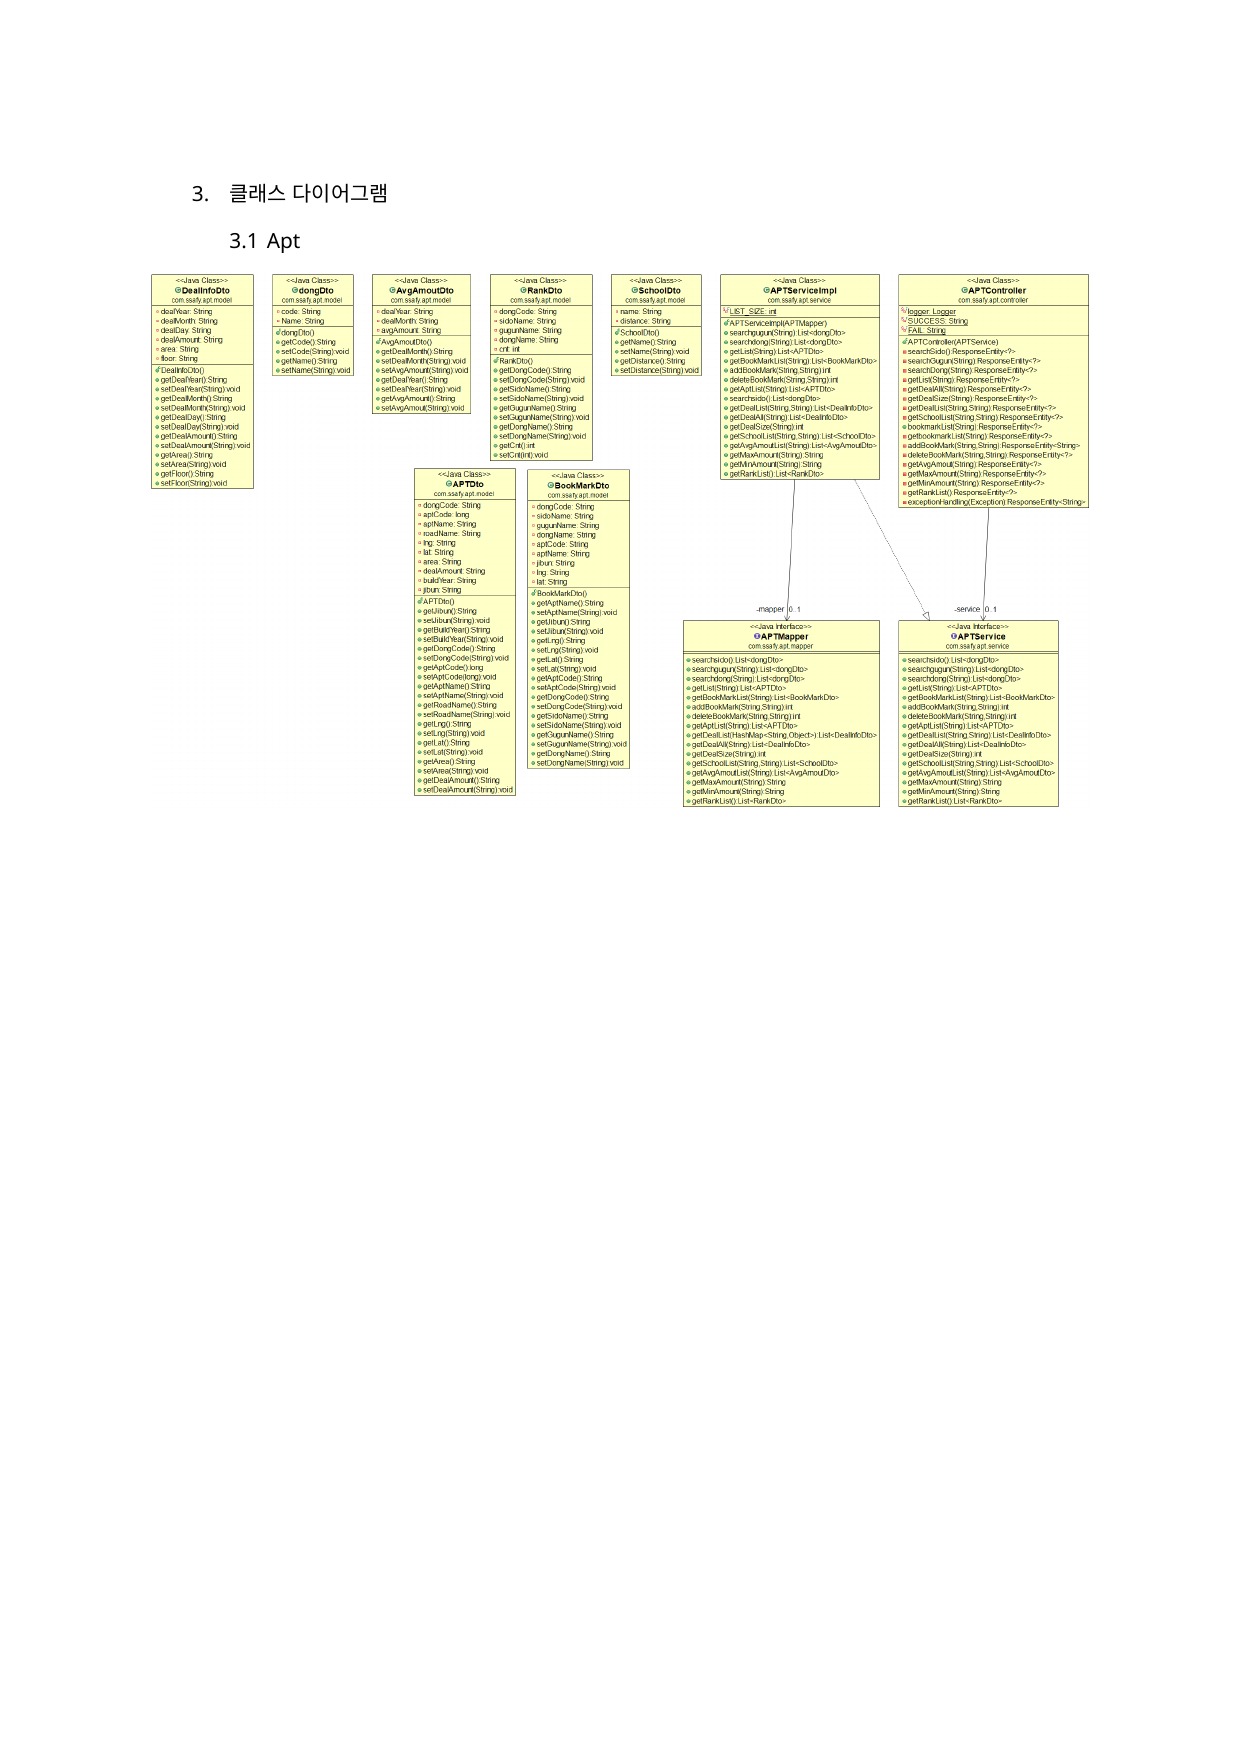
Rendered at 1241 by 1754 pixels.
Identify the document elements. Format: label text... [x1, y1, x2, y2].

list 클래스 다이어그램 [192, 177, 1090, 207]
list Apt [229, 227, 1090, 255]
picture [150, 273, 1090, 808]
